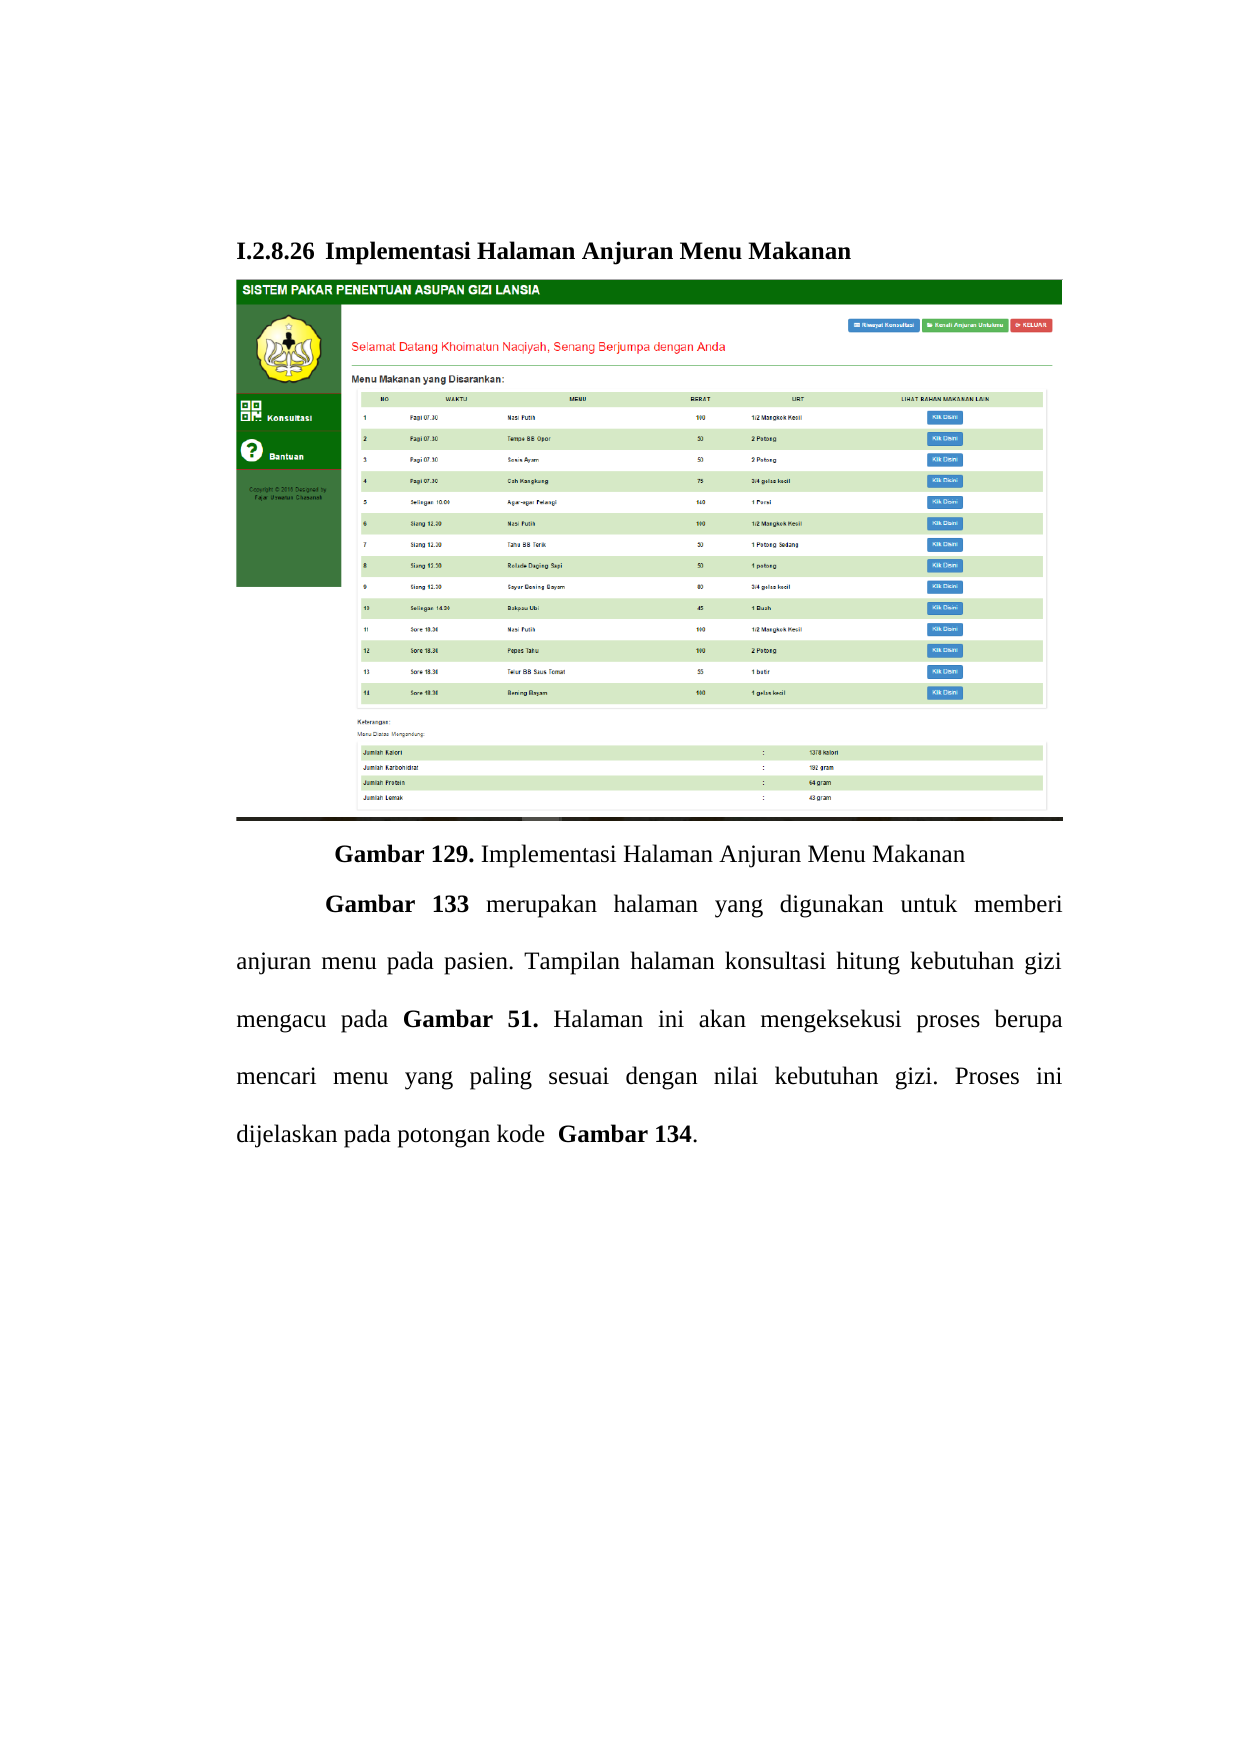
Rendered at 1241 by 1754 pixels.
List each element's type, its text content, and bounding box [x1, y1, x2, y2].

text Gambar 133 merupakan halaman yang digunakan untuk memberi anjuran menu pada pasien. Tampilan halaman konsultasi hitung kebutuhan gizi mengacu pada Gambar 51. Halaman ini akan mengeksekusi proses berupa mencari menu yang paling sesuai dengan nilai kebutuhan gizi. Proses ini dijelaskan pada potongan kode Gambar 134. [236, 889, 1063, 1147]
picture [236, 279, 1063, 821]
subtitle Implementasi Halaman Anjuran Menu Makanan [236, 236, 1063, 265]
